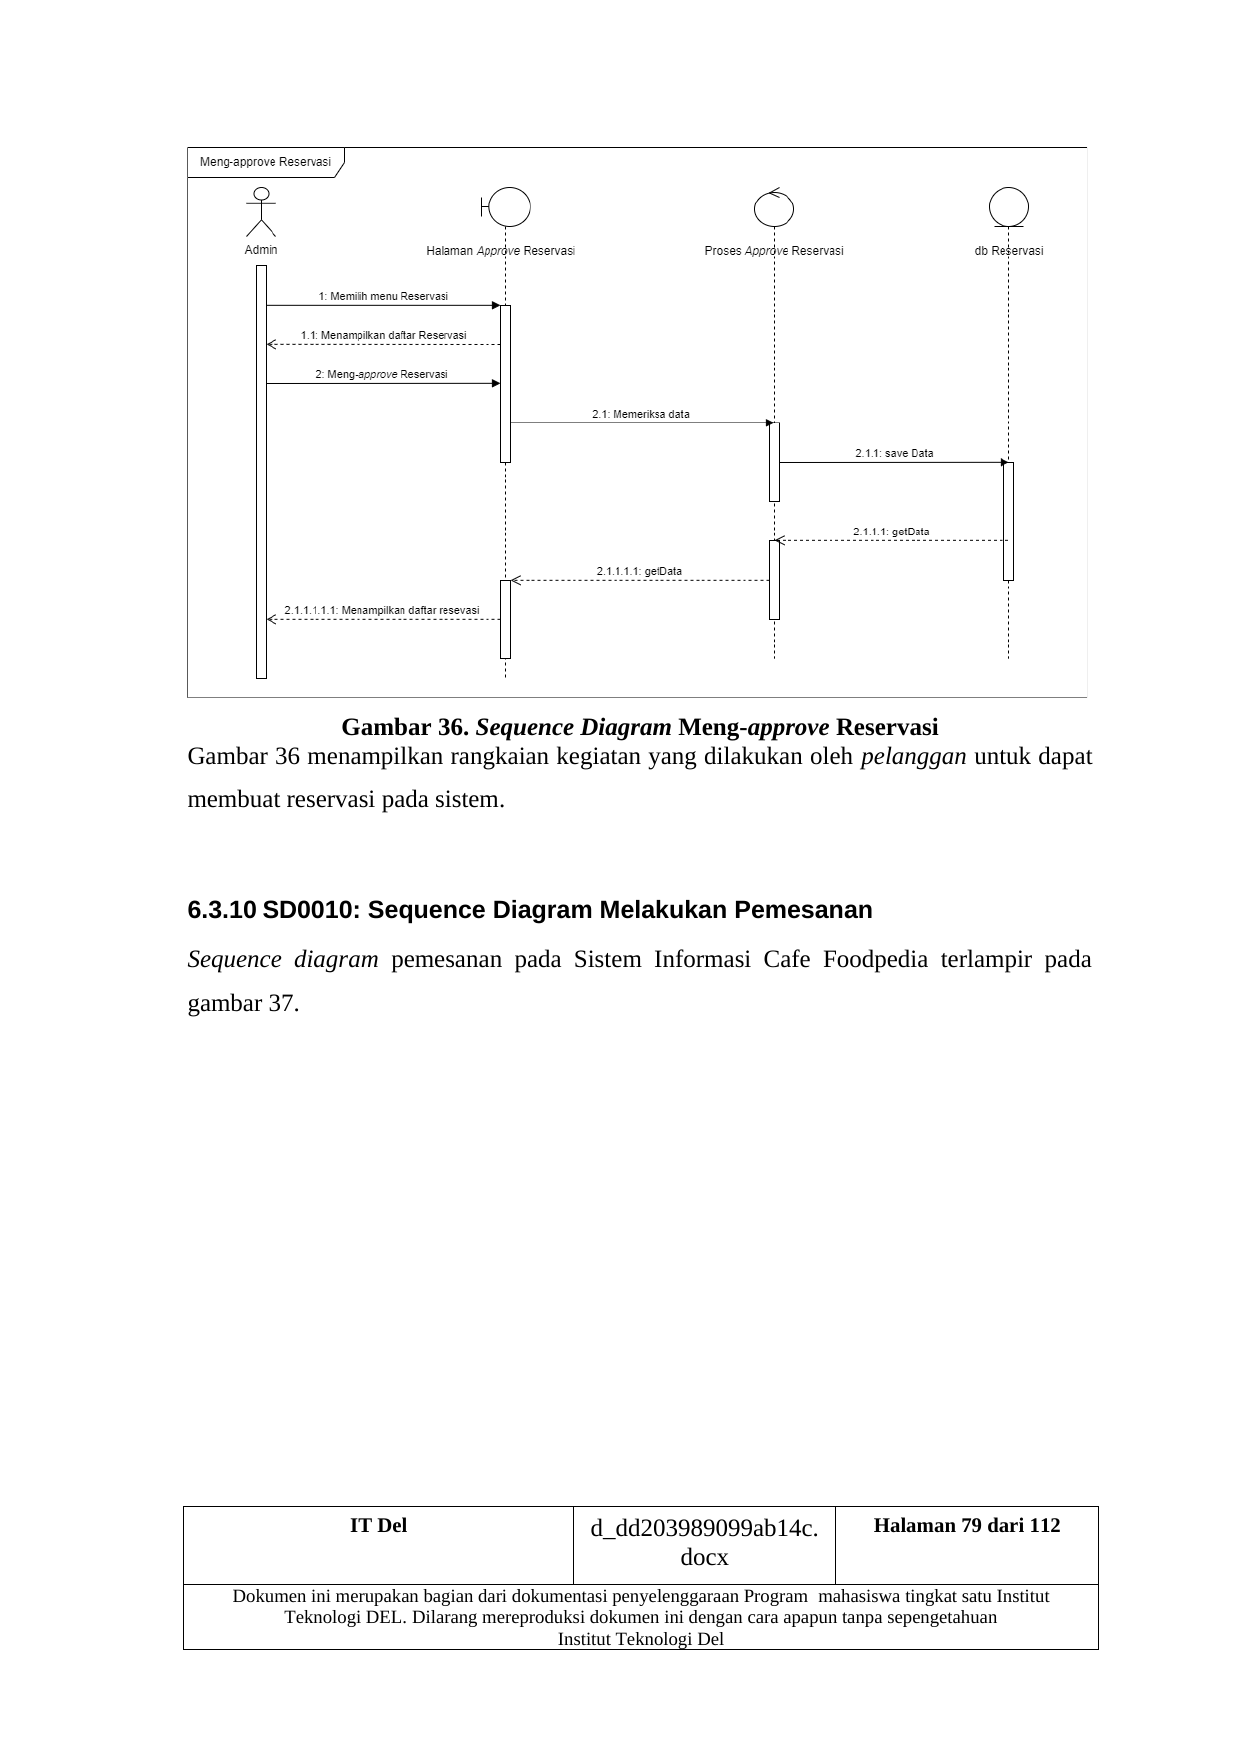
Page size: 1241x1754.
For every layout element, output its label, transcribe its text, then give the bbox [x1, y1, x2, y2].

text Sequence diagram pemesanan pada Sistem Informasi Cafe Foodpedia terlampir pada gambar 37. [187, 944, 1092, 1016]
text Gambar 36 menampilkan rangkaian kegiatan yang dilakukan oleh pelanggan untuk dapat membuat reservasi pada sistem. [187, 741, 1092, 813]
picture [187, 147, 1088, 698]
text Gambar 36. Sequence Diagram Meng-approve Reservasi [187, 712, 1092, 741]
subtitle SD0010: Sequence Diagram Melakukan Pemesanan [187, 895, 1092, 924]
